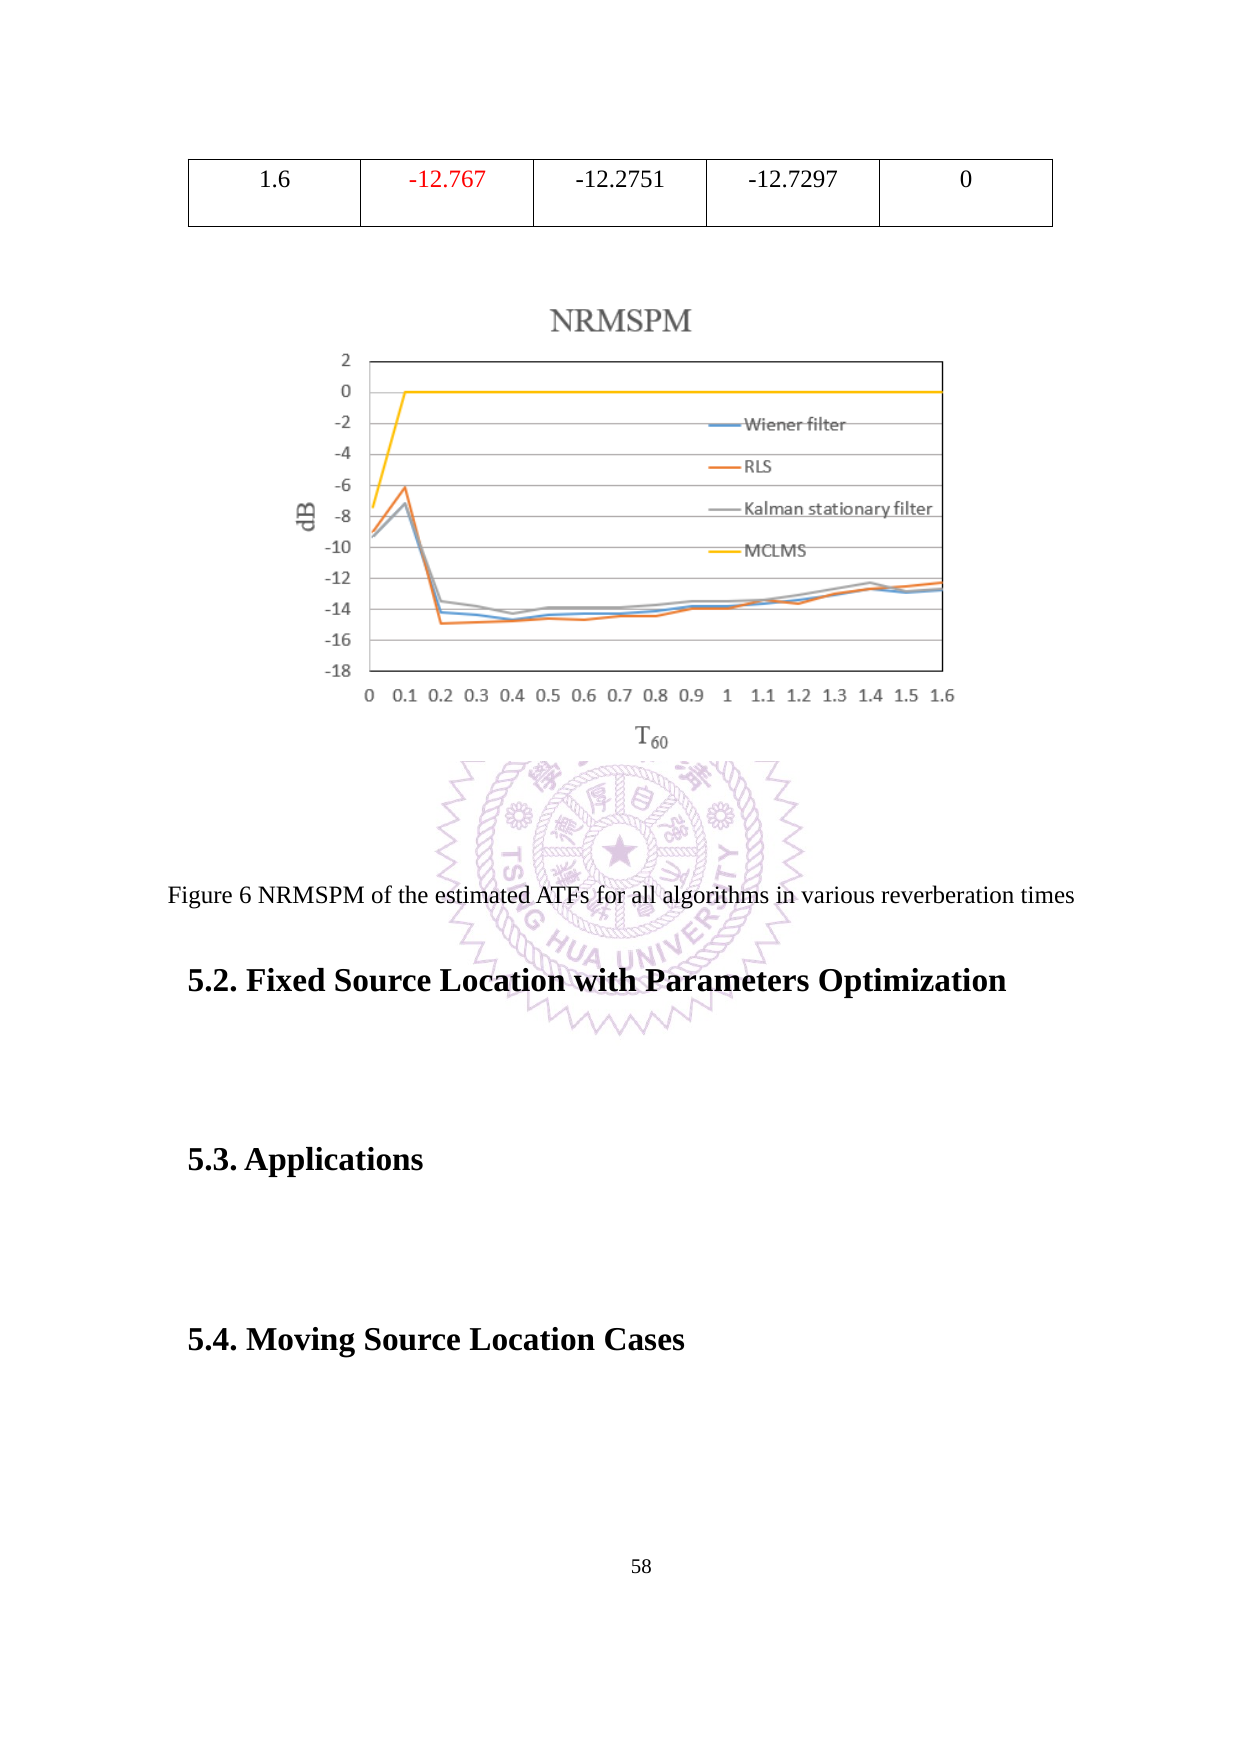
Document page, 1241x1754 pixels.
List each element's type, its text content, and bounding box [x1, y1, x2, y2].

table_header [101, 293, 1141, 875]
table_cell -12.2751 [534, 160, 706, 226]
text 5.3. Applications [187, 1121, 1053, 1196]
table_cell 0 [880, 160, 1052, 226]
text 5.2. Fixed Source Location with Parameters Optimization [187, 941, 1053, 1016]
picture [423, 1016, 817, 1046]
table_cell 1.6 [189, 160, 360, 226]
picture [274, 292, 968, 761]
table_cell -12.7297 [707, 160, 879, 226]
text 5.4. Moving Source Location Cases [187, 1301, 1053, 1376]
table_cell -12.767 [361, 160, 533, 226]
table_cell Figure NRMSPM of the estimated ATFs for all algorithms in various reverberation times [101, 875, 1141, 941]
